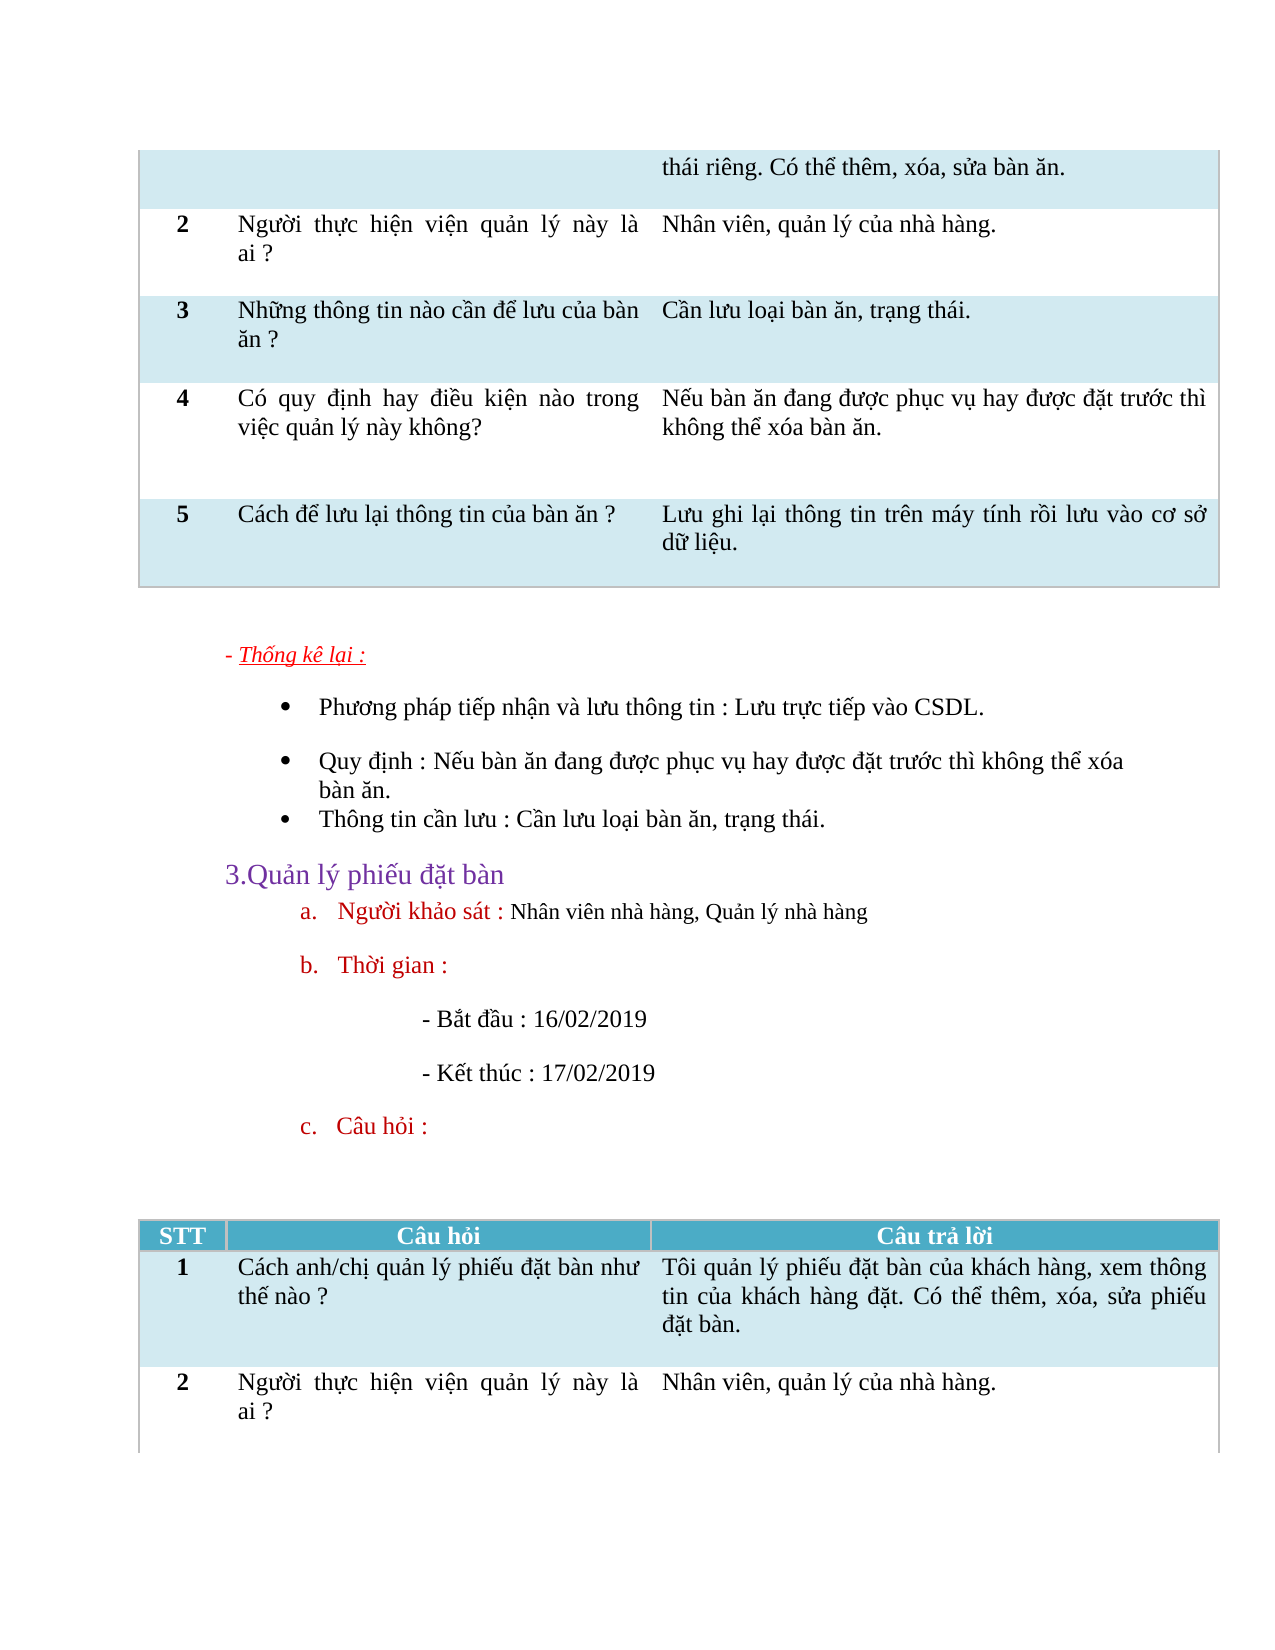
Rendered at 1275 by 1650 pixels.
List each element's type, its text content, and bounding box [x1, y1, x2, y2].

table_cell Nếu bàn ăn đang được phục vụ hay được đặt trước thì không thể xóa bàn ăn. [651, 383, 1218, 499]
table_cell Cách anh/chị quản lý phiếu đặt bàn như thế nào ? [226, 1252, 651, 1367]
table_cell 5 [140, 499, 226, 586]
list Thời gian : [300, 950, 1125, 979]
text - Thống kê lại : [150, 641, 1125, 668]
table_cell Những thông tin nào cần để lưu của bàn ăn ? [226, 296, 651, 383]
table_cell 1 [140, 150, 226, 209]
table_cell Nhân viên, quản lý của nhà hàng. [651, 1367, 1218, 1453]
subtitle 3.Quản lý phiếu đặt bàn [225, 857, 1125, 891]
table_header Câu hỏi [228, 1221, 650, 1250]
table_cell Lưu ghi lại thông tin trên máy tính rồi lưu vào cơ sở dữ liệu. [651, 499, 1218, 586]
list Phương pháp tiếp nhận và lưu thông tin : Lưu trực tiếp vào CSDL. [281, 692, 1125, 721]
table_cell 4 [140, 383, 226, 499]
table_cell Cách để lưu lại thông tin của bàn ăn ? [226, 499, 651, 586]
table_cell Tôi quản lý phiếu đặt bàn của khách hàng, xem thông tin của khách hàng đặt. Có thể thêm, xóa, sửa phiếu đặt bàn. [651, 1252, 1218, 1367]
list Người khảo sát : Nhân viên nhà hàng, Quản lý nhà hàng [300, 896, 1125, 925]
table_cell 3 [140, 296, 226, 383]
list Quy định : Nếu bàn ăn đang được phục vụ hay được đặt trước thì không thể xóa bàn ăn. [281, 746, 1125, 804]
table_cell Người thực hiện viện quản lý này là ai ? [226, 1367, 651, 1453]
table_cell Nhân viên, quản lý của nhà hàng. [651, 210, 1218, 296]
table_cell Người thực hiện viện quản lý này là ai ? [226, 210, 651, 296]
table_header Câu trả lời [652, 1221, 1218, 1250]
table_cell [651, 150, 1218, 209]
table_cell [226, 150, 651, 209]
list Thông tin cần lưu : Cần lưu loại bàn ăn, trạng thái. [281, 804, 1125, 832]
table_cell Có quy định hay điều kiện nào trong việc quản lý này không? [226, 383, 651, 499]
table_header STT [140, 1221, 225, 1250]
text c. Câu hỏi : [225, 1111, 1125, 1140]
table_cell 2 [140, 1367, 226, 1453]
table_cell 2 [140, 210, 226, 296]
table_cell 1 [140, 1252, 226, 1367]
list - Bắt đầu : 16/02/2019 [422, 1004, 1125, 1032]
table_cell Cần lưu loại bàn ăn, trạng thái. [651, 296, 1218, 383]
list - Kết thúc : 17/02/2019 [347, 1058, 1125, 1086]
